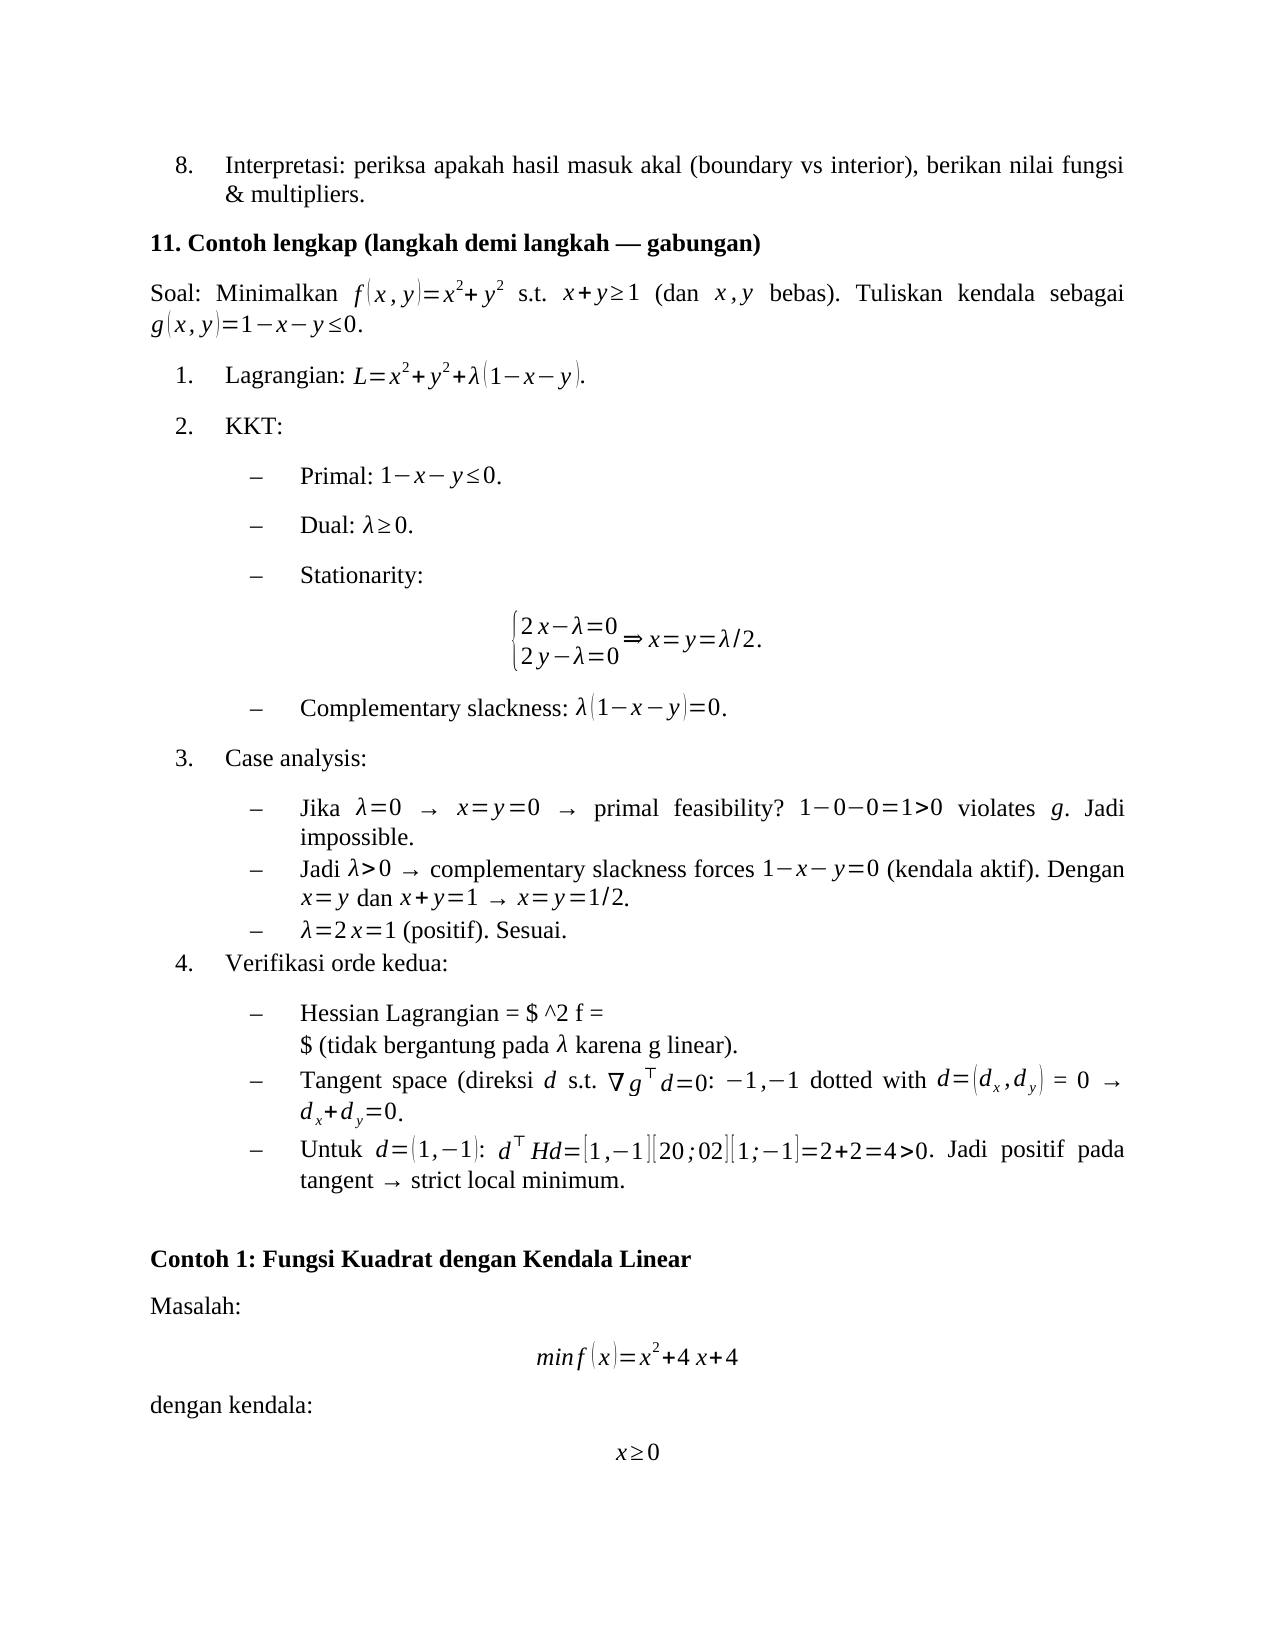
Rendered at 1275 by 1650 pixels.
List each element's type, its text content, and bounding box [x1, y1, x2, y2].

list Complementary slackness: . [250, 692, 1125, 722]
text Soal: Minimalkan s.t. (dan bebas). Tuliskan kendala sebagai . [150, 276, 1125, 339]
text dengan kendala: [150, 1390, 1125, 1419]
list Case analysis: [175, 743, 1125, 772]
list Verifikasi orde kedua: [175, 948, 1125, 977]
list Dual: . [250, 511, 1125, 539]
list Interpretasi: periksa apakah hasil masuk akal (boundary vs interior), berikan nilai fungsi & multipliers. [175, 150, 1125, 207]
list Primal: . [250, 461, 1125, 490]
list Untuk : . Jadi positif pada tangent → strict local minimum. [250, 1132, 1125, 1194]
list Jadi → complementary slackness forces (kendala aktif). Dengan dan → . [250, 854, 1125, 912]
list Lagrangian: . [175, 358, 1125, 391]
list KKT: [175, 411, 1125, 440]
list (positif). Sesuai. [250, 916, 1125, 944]
subtitle 11. Contoh lengkap (langkah demi langkah — gabungan) [150, 228, 1125, 257]
text Masalah: [150, 1291, 1125, 1320]
list Tangent space (direksi s.t. : dotted with = 0 → . [250, 1063, 1125, 1129]
list $ (tidak bergantung pada karena g linear). [250, 1030, 1125, 1059]
list Hessian Lagrangian = $ ^2 f = [250, 998, 1125, 1026]
list Jika → → primal feasibility? violates . Jadi impossible. [250, 793, 1125, 850]
subtitle Contoh 1: Fungsi Kuadrat dengan Kendala Linear [150, 1244, 1125, 1273]
list Stationarity: [250, 560, 1125, 589]
